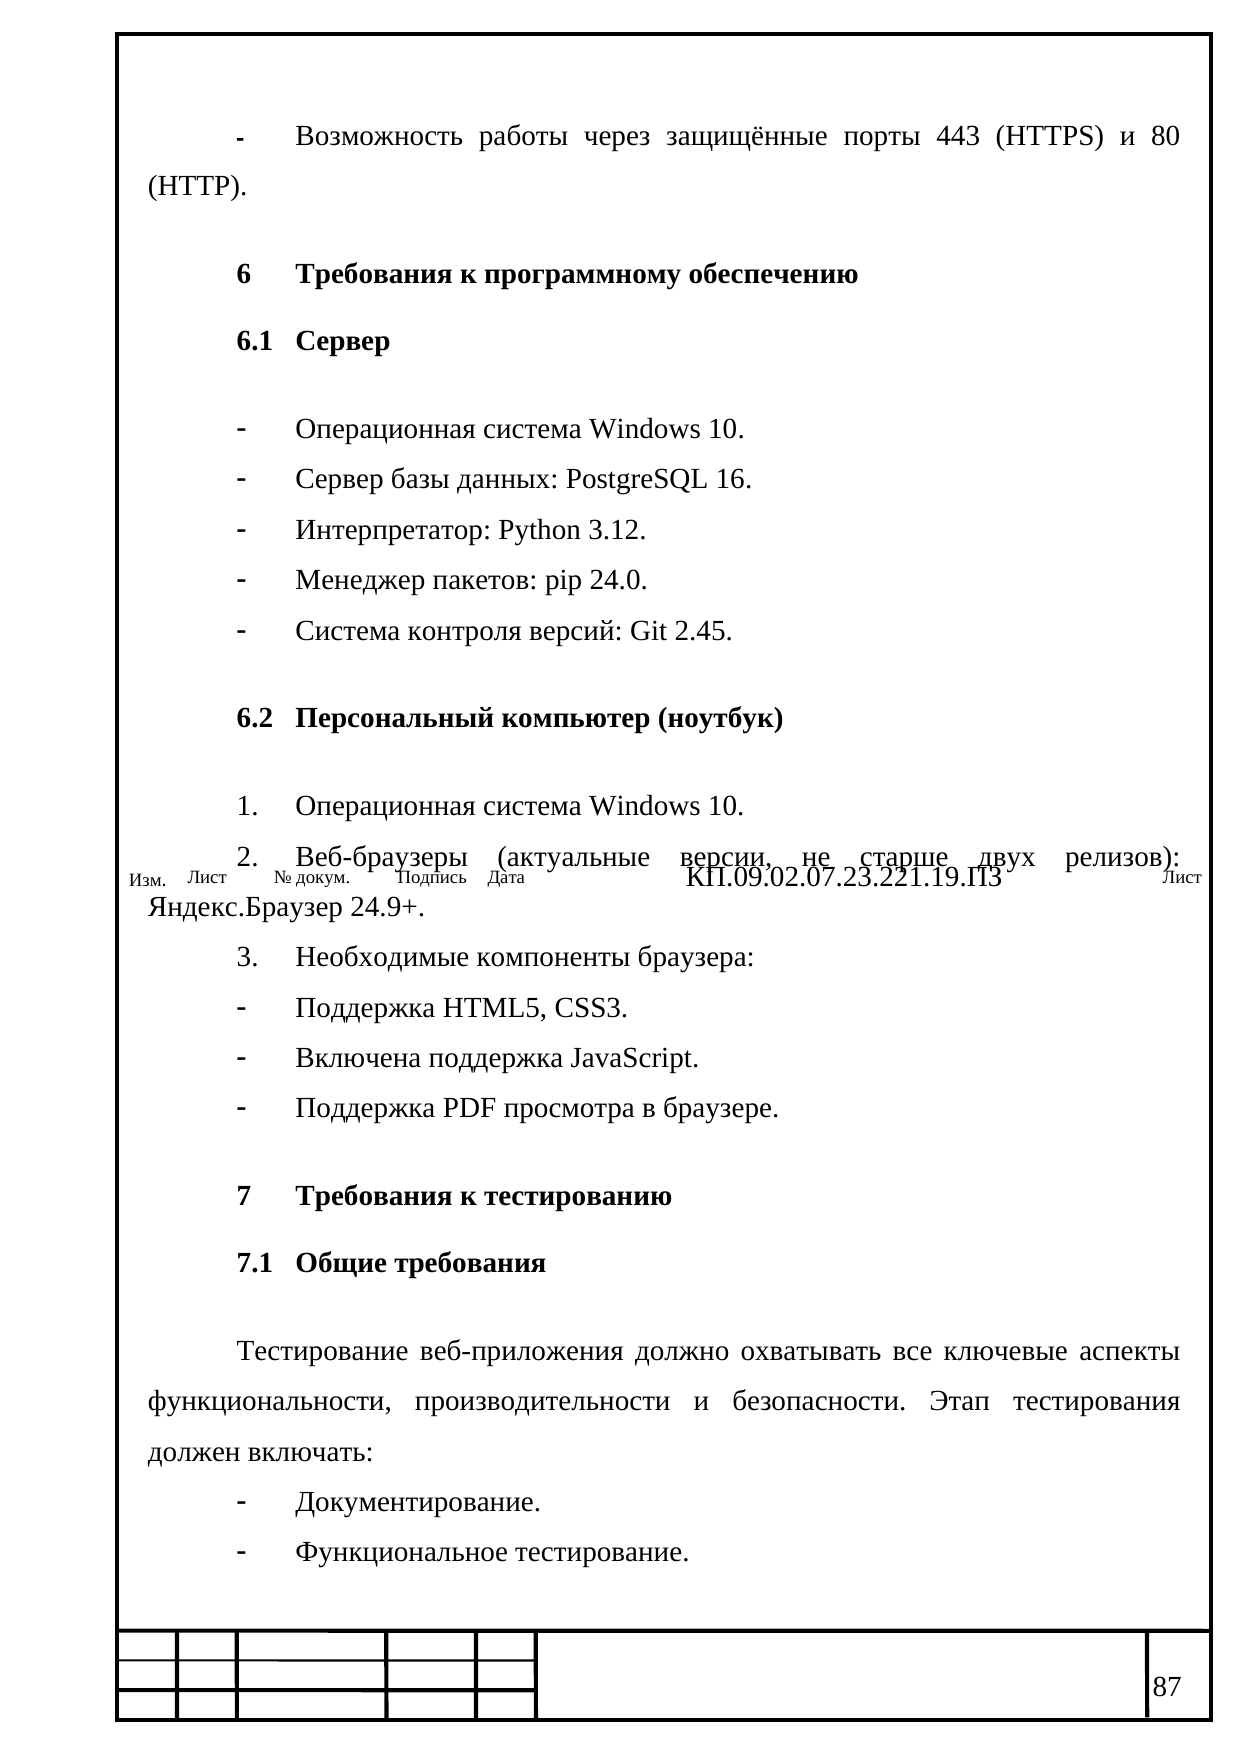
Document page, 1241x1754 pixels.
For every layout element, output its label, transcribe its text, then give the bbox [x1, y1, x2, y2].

list Общие требования [148, 1245, 1181, 1279]
list Функциональное тестирование. [148, 1534, 1181, 1568]
list Требования к тестированию [148, 1178, 1181, 1212]
list Система контроля версий: Git 2.45. [148, 613, 1181, 646]
list Персональный компьютер (ноутбук) [148, 701, 1181, 734]
text Тестирование веб-приложения должно охватывать все ключевые аспекты функциональности, производительности и безопасности. Этап тестирования должен включать: [148, 1333, 1181, 1467]
list Веб-браузеры (актуальные версии, не старше двух релизов): Яндекс.Браузер 24.9+. [148, 839, 1181, 923]
list Возможность работы через защищённые порты 443 (HTTPS) и 80 (HTTP). [148, 118, 1181, 202]
list Поддержка HTML5, CSS3. [148, 990, 1181, 1023]
list Поддержка PDF просмотра в браузере. [148, 1091, 1181, 1124]
list Необходимые компоненты браузера: [148, 939, 1181, 973]
list Включена поддержка JavaScript. [148, 1040, 1181, 1074]
list Требования к программному обеспечению [148, 256, 1181, 290]
list Сервер [148, 323, 1181, 357]
list Операционная система Windows 10. [148, 788, 1181, 822]
list Менеджер пакетов: pip 24.0. [148, 562, 1181, 596]
list Операционная система Windows 10. [148, 411, 1181, 445]
list Документирование. [148, 1484, 1181, 1518]
list Сервер базы данных: PostgreSQL 16. [148, 461, 1181, 495]
list Интерпретатор: Python 3.12. [148, 512, 1181, 546]
